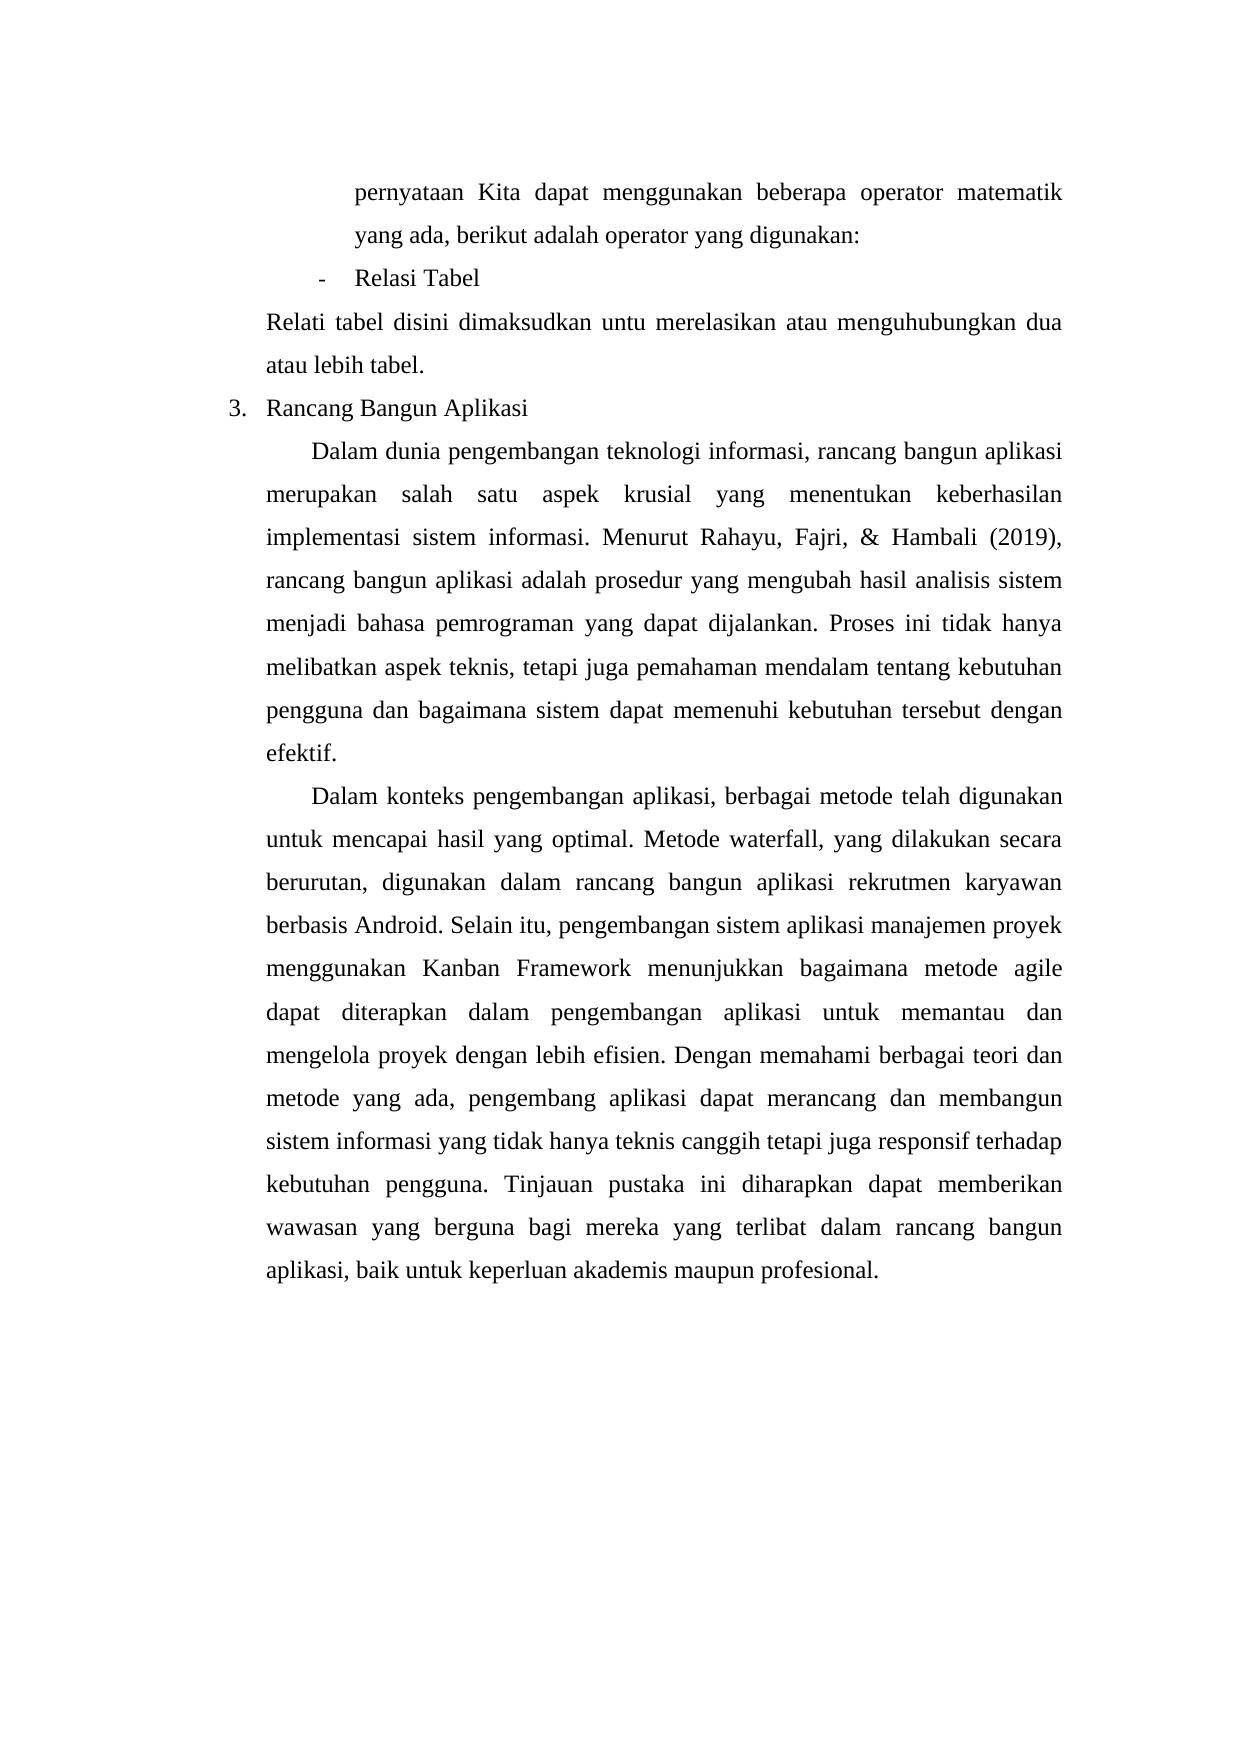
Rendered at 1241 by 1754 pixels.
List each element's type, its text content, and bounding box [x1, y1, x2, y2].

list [354, 177, 1063, 249]
list Rancang Bangun Aplikasi [228, 393, 1063, 422]
list Relasi Tabel [318, 263, 1063, 292]
list Relati tabel disini dimaksudkan untu merelasikan atau menguhubungkan dua atau lebih tabel. [266, 307, 1063, 378]
list Dalam konteks pengembangan aplikasi, berbagai metode telah digunakan untuk mencapai hasil yang optimal. Metode waterfall, yang dilakukan secara berurutan, digunakan dalam rancang bangun aplikasi rekrutmen karyawan berbasis Android. Selain itu, pengembangan sistem aplikasi manajemen proyek menggunakan Kanban Framework menunjukkan bagaimana metode agile dapat diterapkan dalam pengembangan aplikasi untuk memantau dan mengelola proyek dengan lebih efisien. Dengan memahami berbagai teori dan metode yang ada, pengembang aplikasi dapat merancang dan membangun sistem informasi yang tidak hanya teknis canggih tetapi juga responsif terhadap kebutuhan pengguna. Tinjauan pustaka ini diharapkan dapat memberikan wawasan yang berguna bagi mereka yang terlibat dalam rancang bangun aplikasi, baik untuk keperluan akademis maupun profesional. [266, 781, 1063, 1284]
list Dalam dunia pengembangan teknologi informasi, rancang bangun aplikasi merupakan salah satu aspek krusial yang menentukan keberhasilan implementasi sistem informasi. Menurut Rahayu, Fajri, & Hambali (2019), rancang bangun aplikasi adalah prosedur yang mengubah hasil analisis sistem menjadi bahasa pemrograman yang dapat dijalankan. Proses ini tidak hanya melibatkan aspek teknis, tetapi juga pemahaman mendalam tentang kebutuhan pengguna dan bagaimana sistem dapat memenuhi kebutuhan tersebut dengan efektif. [266, 436, 1063, 767]
